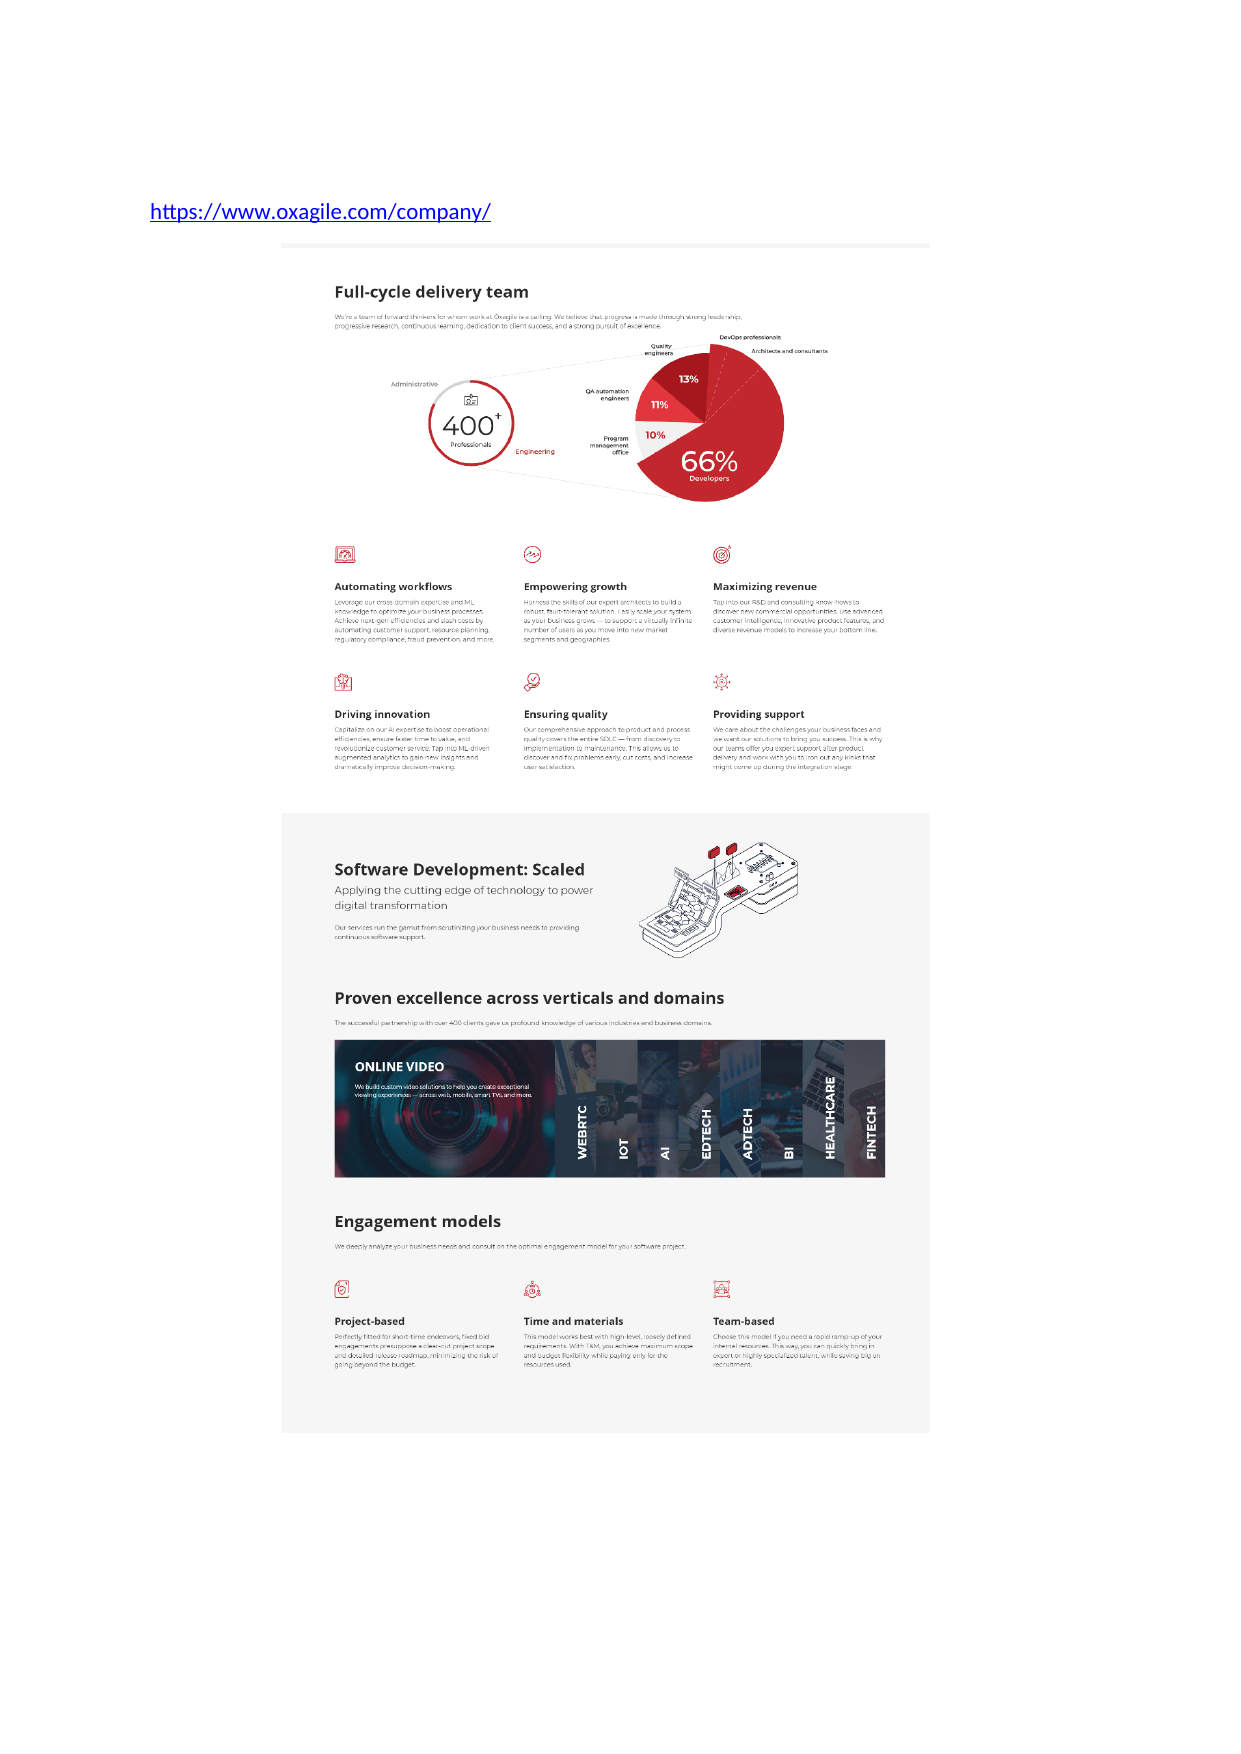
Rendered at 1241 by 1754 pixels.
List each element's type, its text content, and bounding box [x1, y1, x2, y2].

picture [279, 243, 764, 1433]
text https://www.oxagile.com/company/ [150, 197, 1090, 225]
